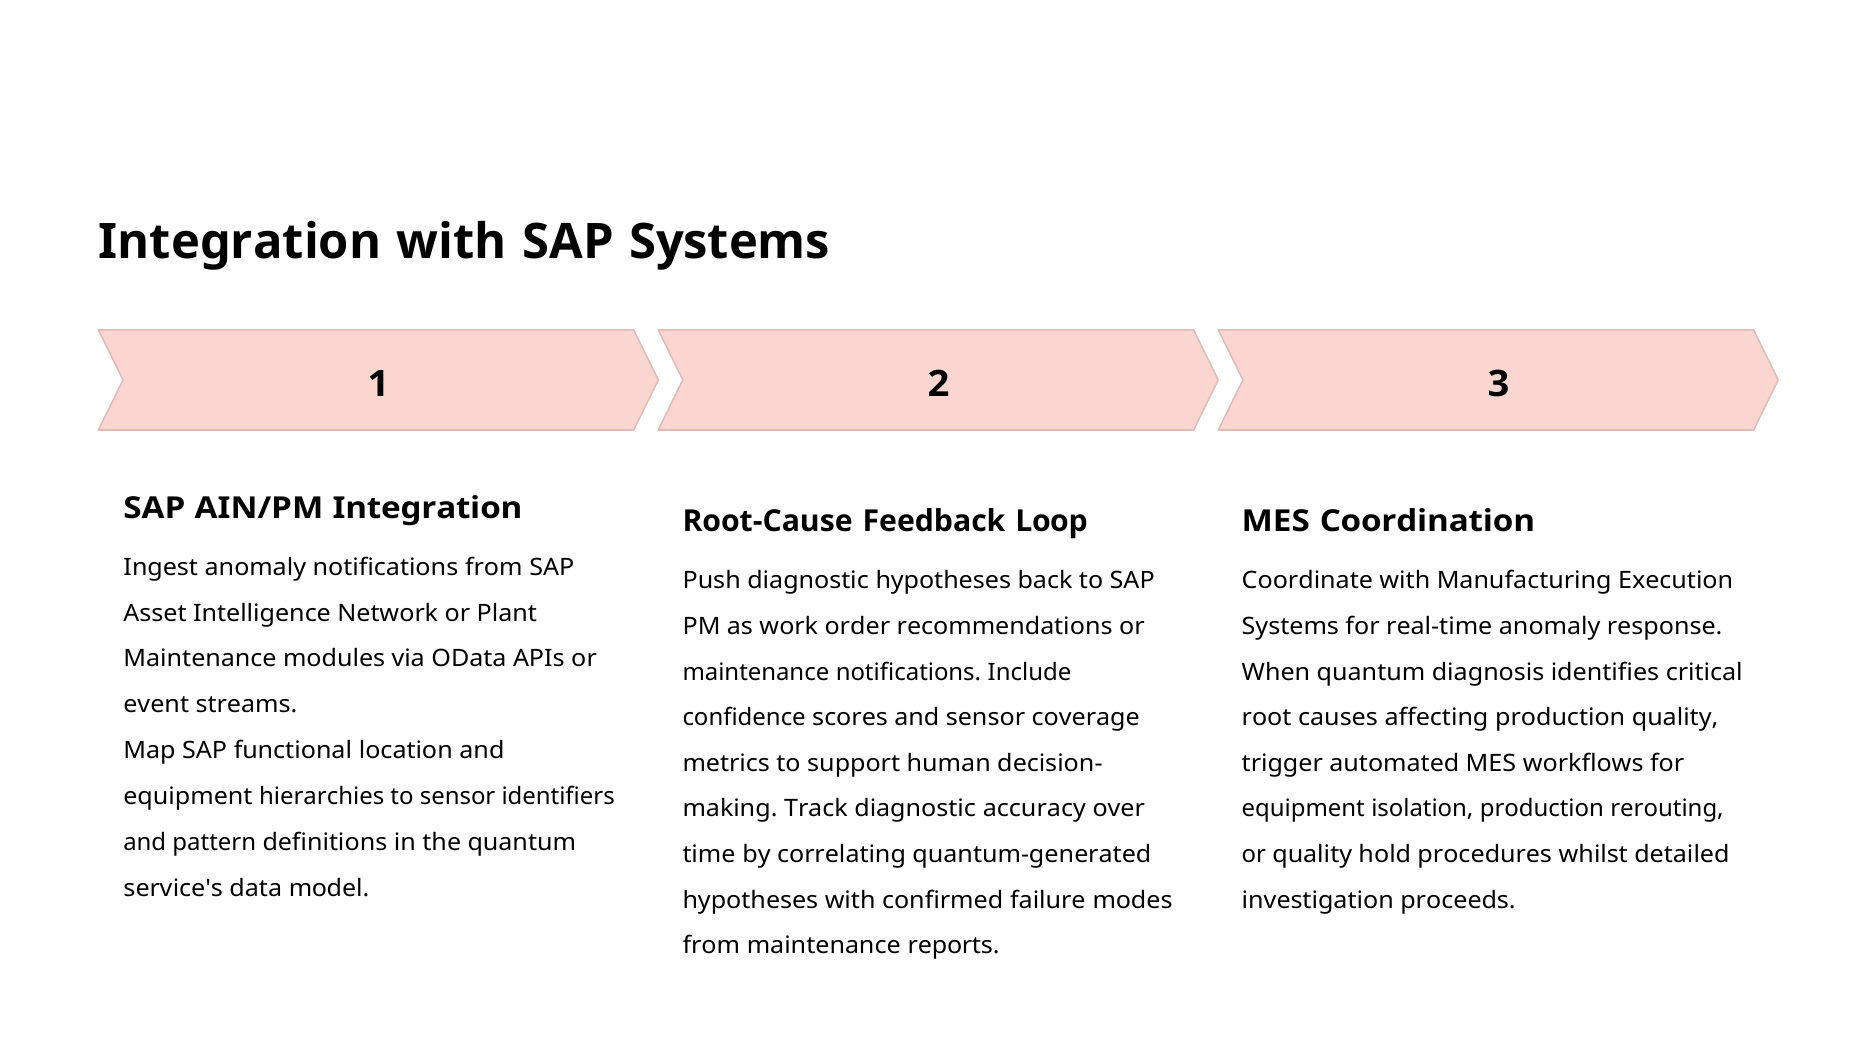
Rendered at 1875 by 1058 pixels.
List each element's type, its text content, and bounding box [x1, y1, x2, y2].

text Map SAP functional location and equipment hierarchies to sensor identifiers and pattern definitions in the quantum service's data model. [123, 733, 619, 903]
text Coordinate with Manufacturing Execution Systems for real-time anomaly response. When quantum diagnosis identifies critical root causes affecting production quality, trigger automated MES workflows for equipment isolation, production rerouting, or quality hold procedures whilst detailed investigation proceeds. [1241, 563, 1745, 915]
text Push diagnostic hypotheses back to SAP PM as work order recommendations or maintenance notifications. Include confidence scores and sensor coverage metrics to support human decision-making. Track diagnostic accuracy over time by correlating quantum-generated hypotheses with confirmed failure modes from maintenance reports. [682, 563, 1180, 961]
subtitle MES Coordination [1241, 499, 1800, 541]
text Ingest anomaly notifications from SAP Asset Intelligence Network or Plant Maintenance modules via OData APIs or event streams. [123, 550, 619, 719]
subtitle Root-Cause Feedback Loop [682, 499, 1184, 541]
subtitle SAP AIN/PM Integration [123, 486, 619, 528]
subtitle Integration with SAP Systems [98, 206, 1800, 272]
